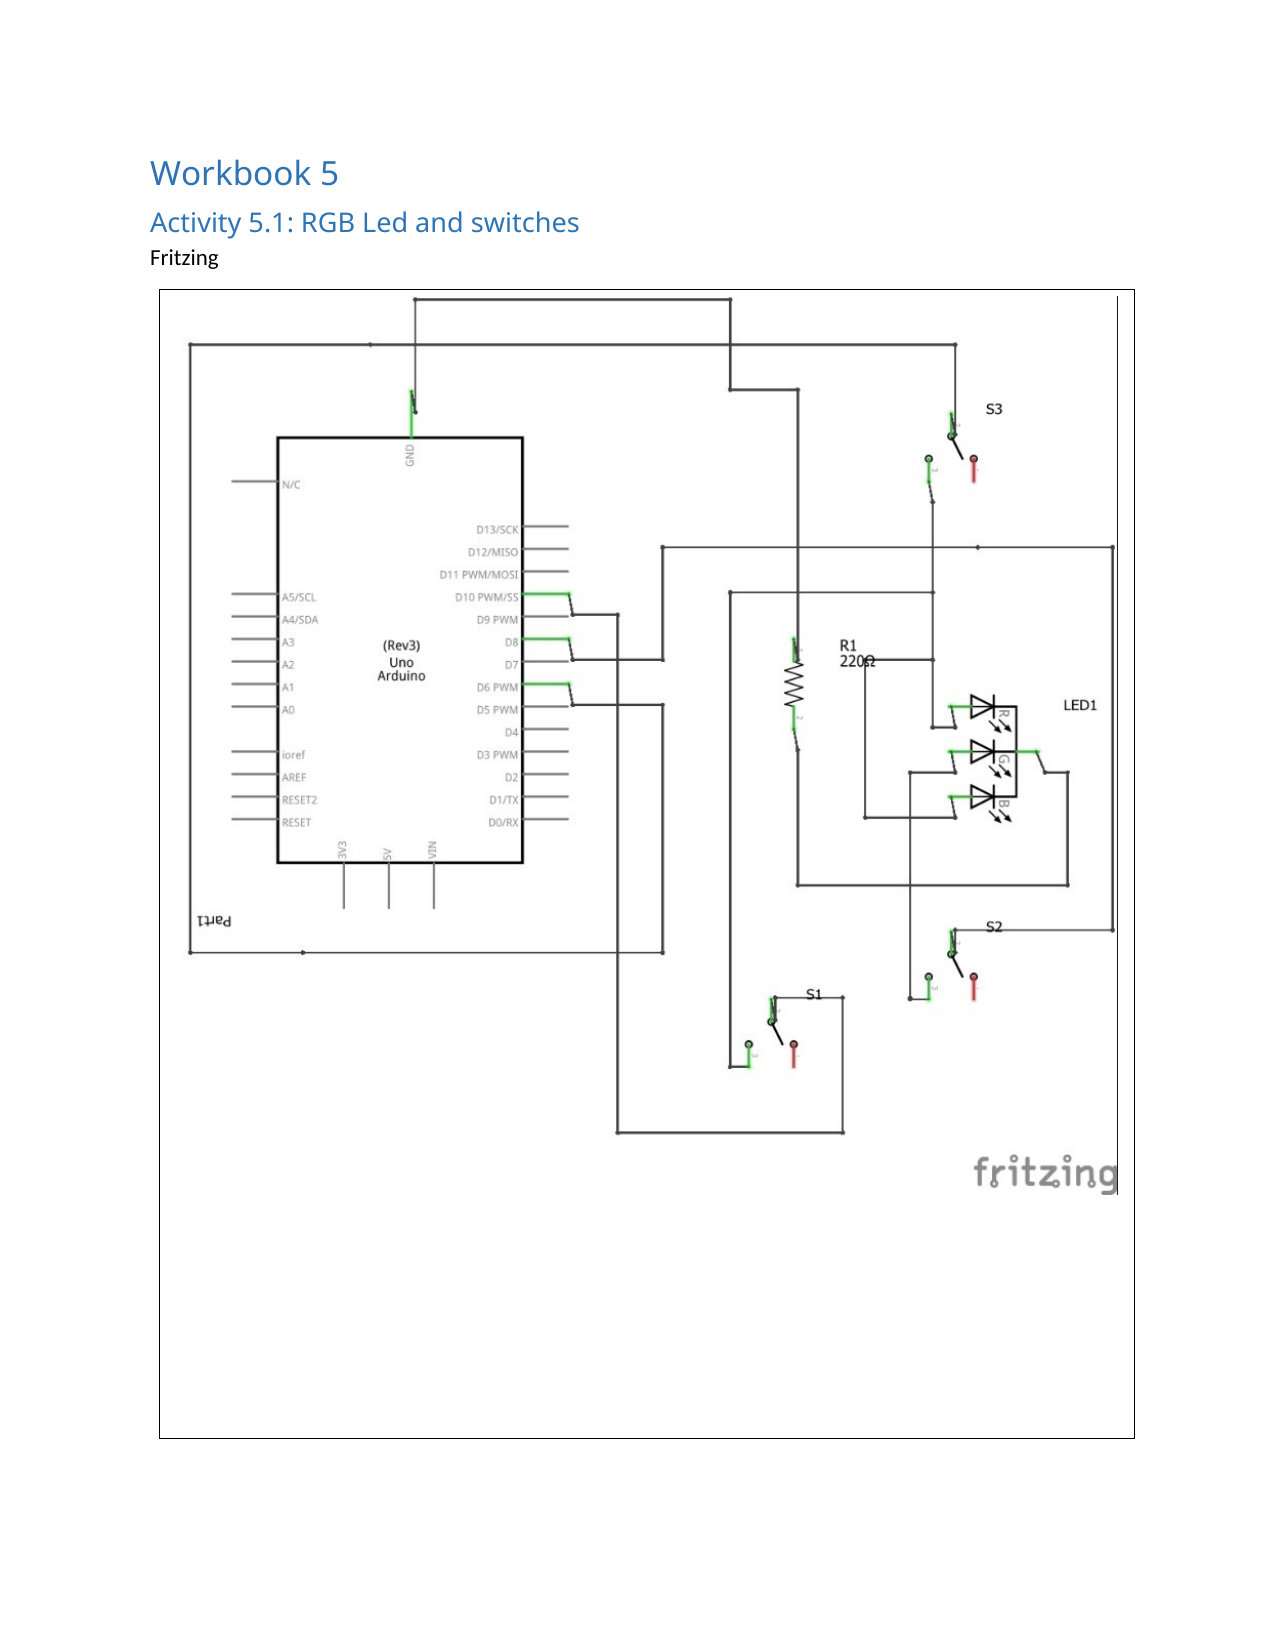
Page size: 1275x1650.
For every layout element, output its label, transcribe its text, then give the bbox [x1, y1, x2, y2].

subtitle Activity 5.1: RGB Led and switches [150, 203, 1125, 240]
text Fritzing [150, 243, 1125, 271]
picture [174, 296, 1118, 1195]
subtitle Workbook 5 [150, 150, 1125, 195]
